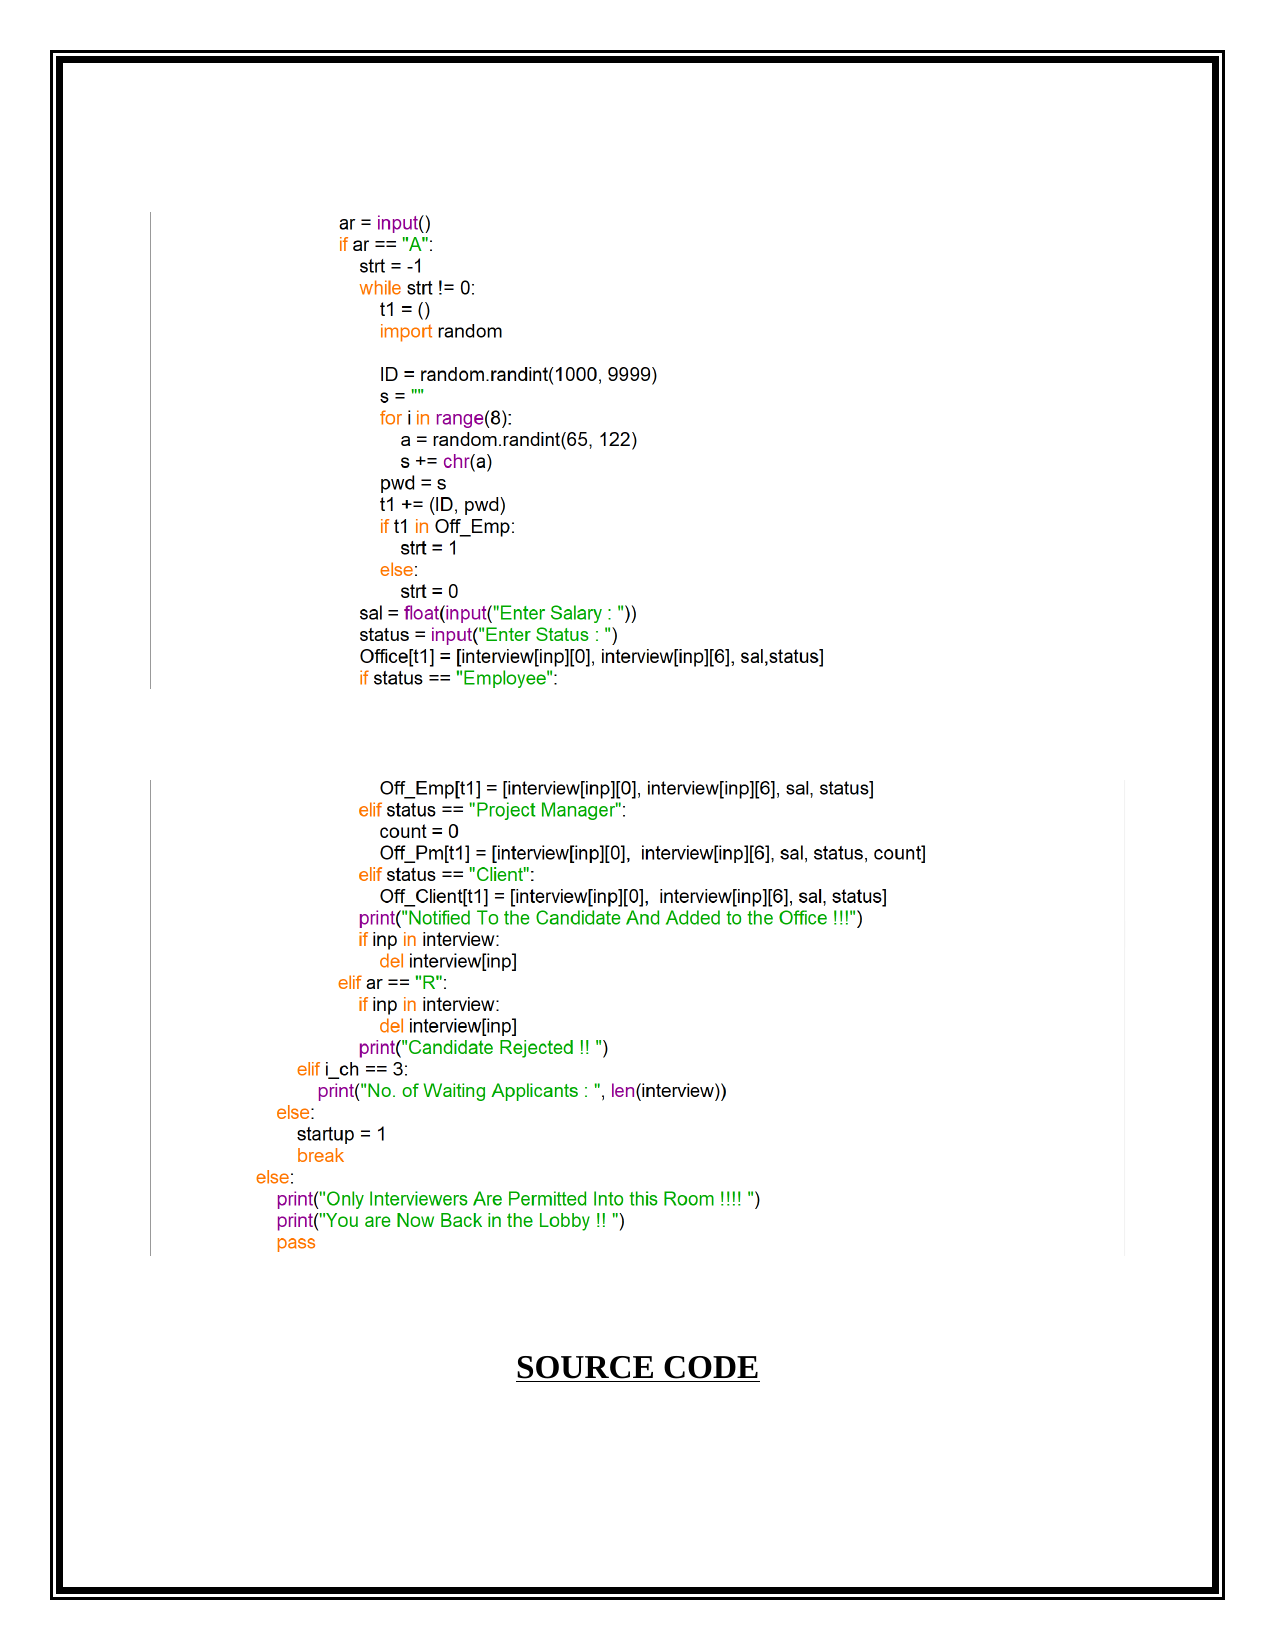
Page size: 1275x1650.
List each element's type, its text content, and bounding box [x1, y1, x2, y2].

picture [150, 212, 1125, 689]
text SOURCE CODE [150, 1347, 1125, 1386]
picture [150, 780, 1125, 1256]
